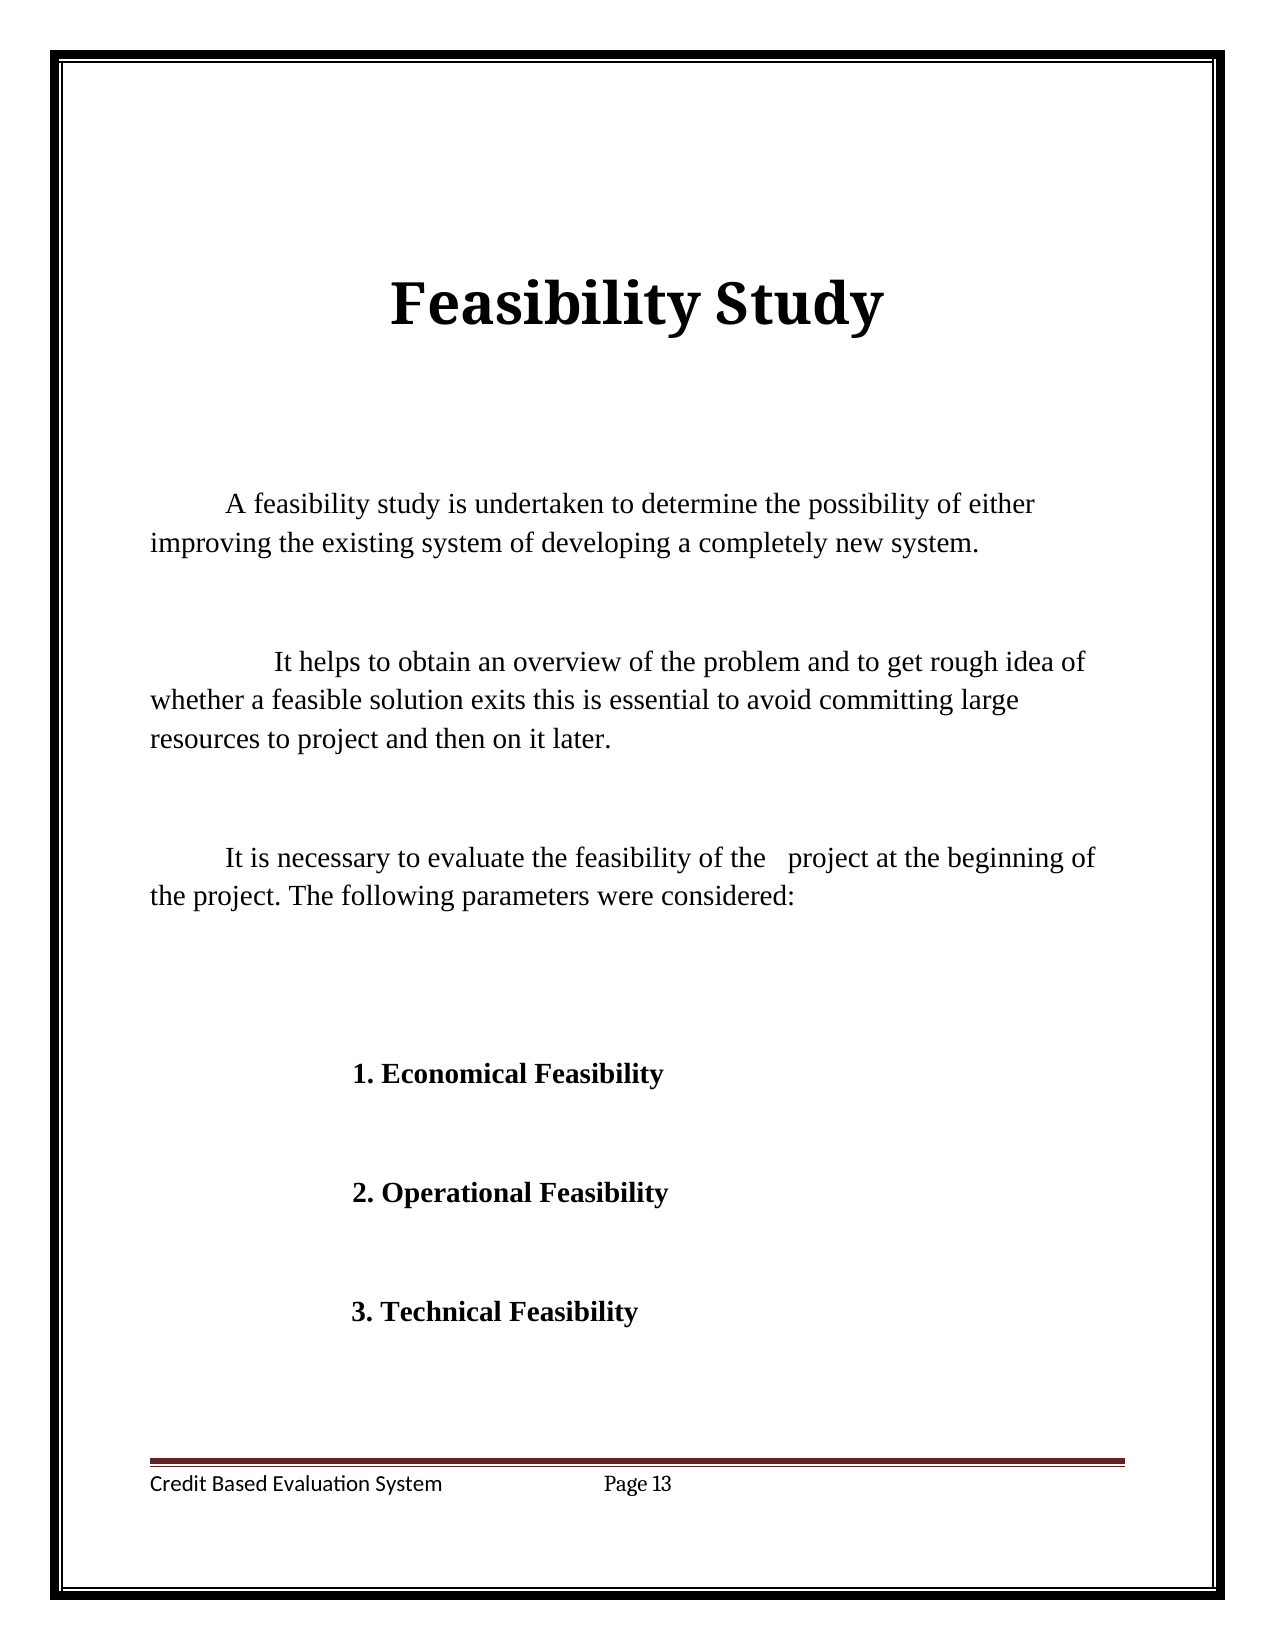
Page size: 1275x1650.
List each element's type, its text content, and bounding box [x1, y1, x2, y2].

text 2. Operational Feasibility [262, 1175, 1125, 1209]
text 3. Technical Feasibility [150, 1294, 1125, 1327]
text It is necessary to evaluate the feasibility of the project at the beginning of the project. The following parameters were considered: [150, 840, 1125, 912]
text 1. Economical Feasibility [337, 1056, 1125, 1090]
text A feasibility study is undertaken to determine the possibility of either improving the existing system of developing a completely new system. [150, 487, 1125, 559]
text It helps to obtain an overview of the problem and to get rough idea of whether a feasible solution exits this is essential to avoid committing large resources to project and then on it later. [150, 644, 1125, 754]
text Feasibility Study [150, 262, 1125, 342]
